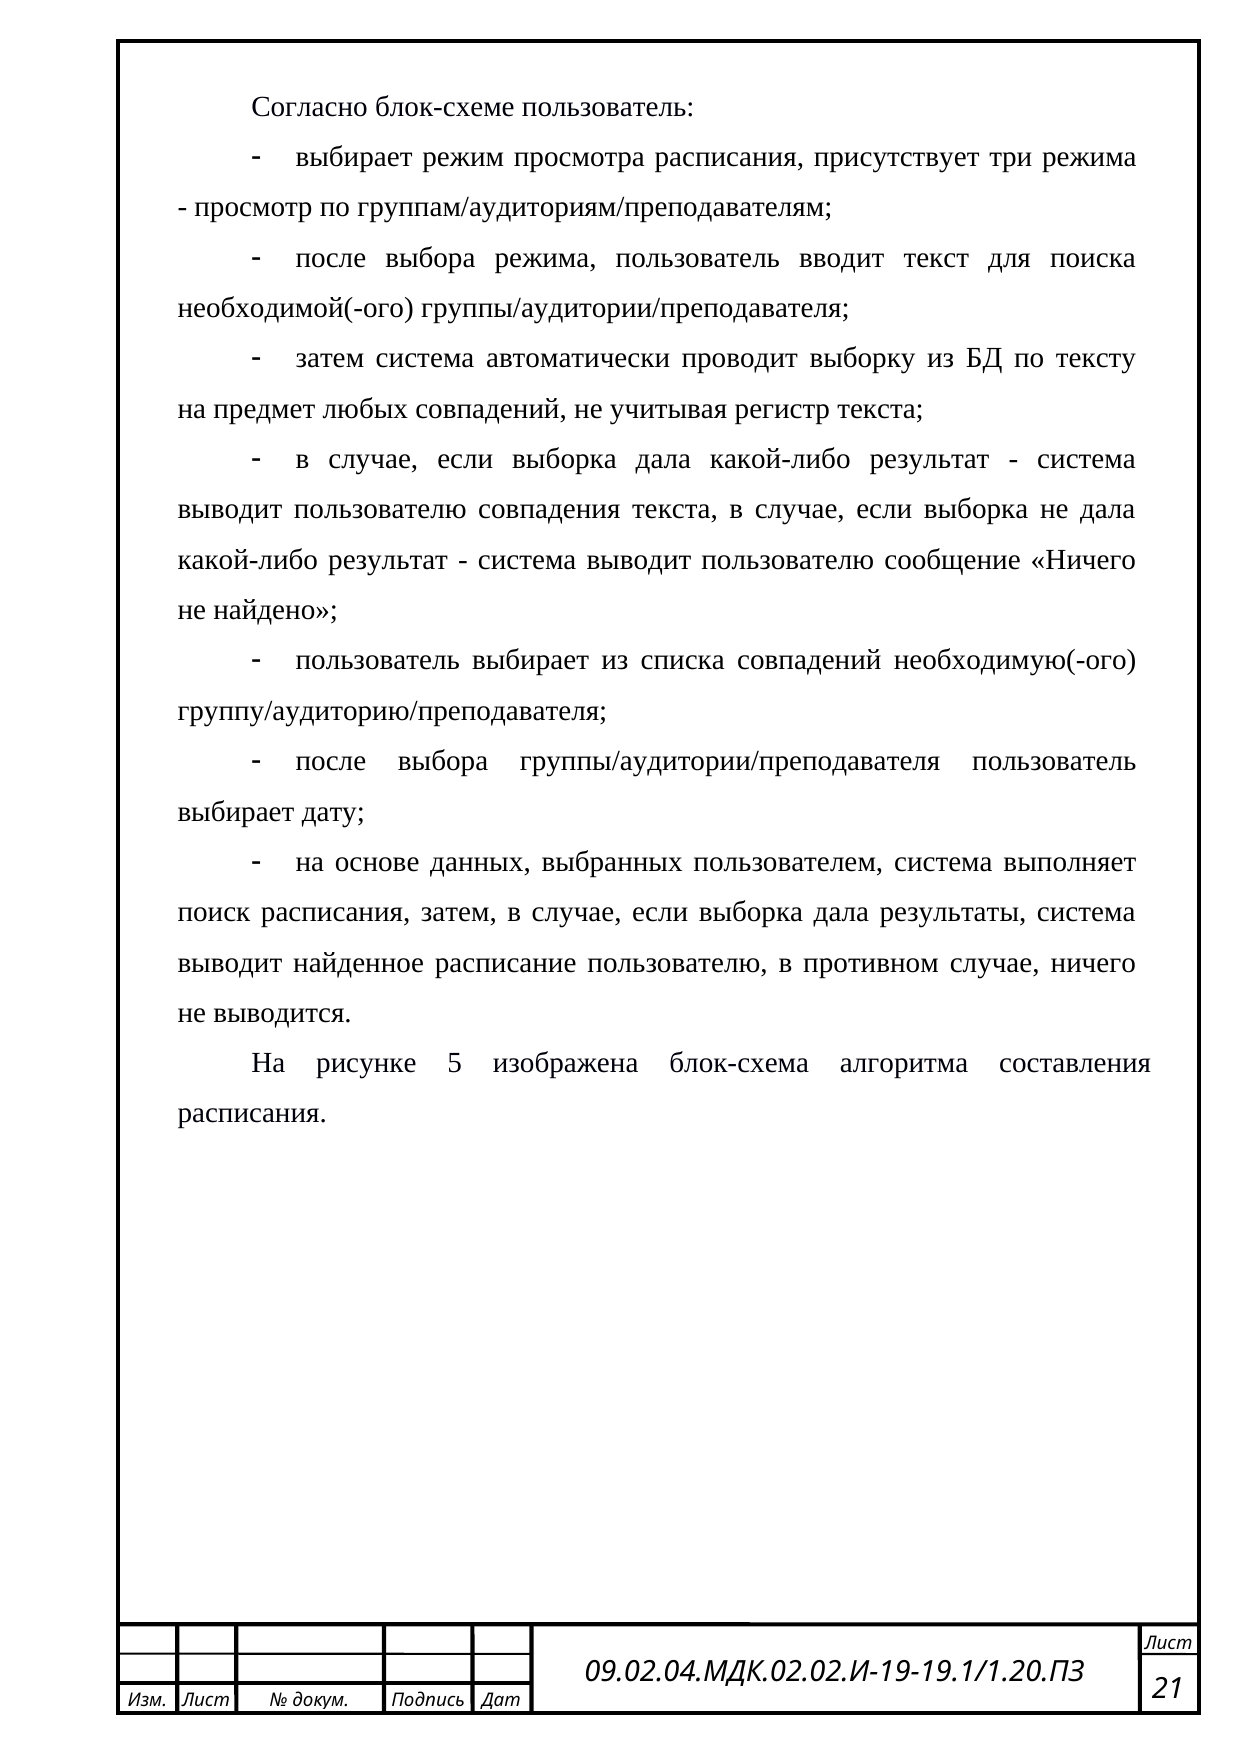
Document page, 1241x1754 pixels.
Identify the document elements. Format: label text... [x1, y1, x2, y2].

list после выбора группы/аудитории/преподавателя пользователь выбирает дату; [177, 743, 1137, 827]
list в случае, если выборка дала какой-либо результат - система выводит пользователю совпадения текста, в случае, если выборка не дала какой-либо результат - система выводит пользователю сообщение «Ничего не найдено»; [177, 441, 1137, 626]
list выбирает режим просмотра расписания, присутствует три режима - просмотр по группам/аудиториям/преподавателям; [177, 139, 1137, 223]
list после выбора режима, пользователь вводит текст для поиска необходимой(-ого) группы/аудитории/преподавателя; [177, 240, 1137, 324]
list на основе данных, выбранных пользователем, система выполняет поиск расписания, затем, в случае, если выборка дала результаты, система выводит найденное расписание пользователю, в противном случае, ничего не выводится. [177, 844, 1137, 1028]
list затем система автоматически проводит выборку из БД по тексту на предмет любых совпадений, не учитывая регистр текста; [177, 340, 1137, 424]
list пользователь выбирает из списка совпадений необходимую(-ого) группу/аудиторию/преподавателя; [177, 642, 1137, 726]
text На рисунке 5 изображена блок-схема алгоритма составления расписания. [177, 1045, 1152, 1129]
text Согласно блок-схеме пользователь: [177, 89, 1152, 122]
